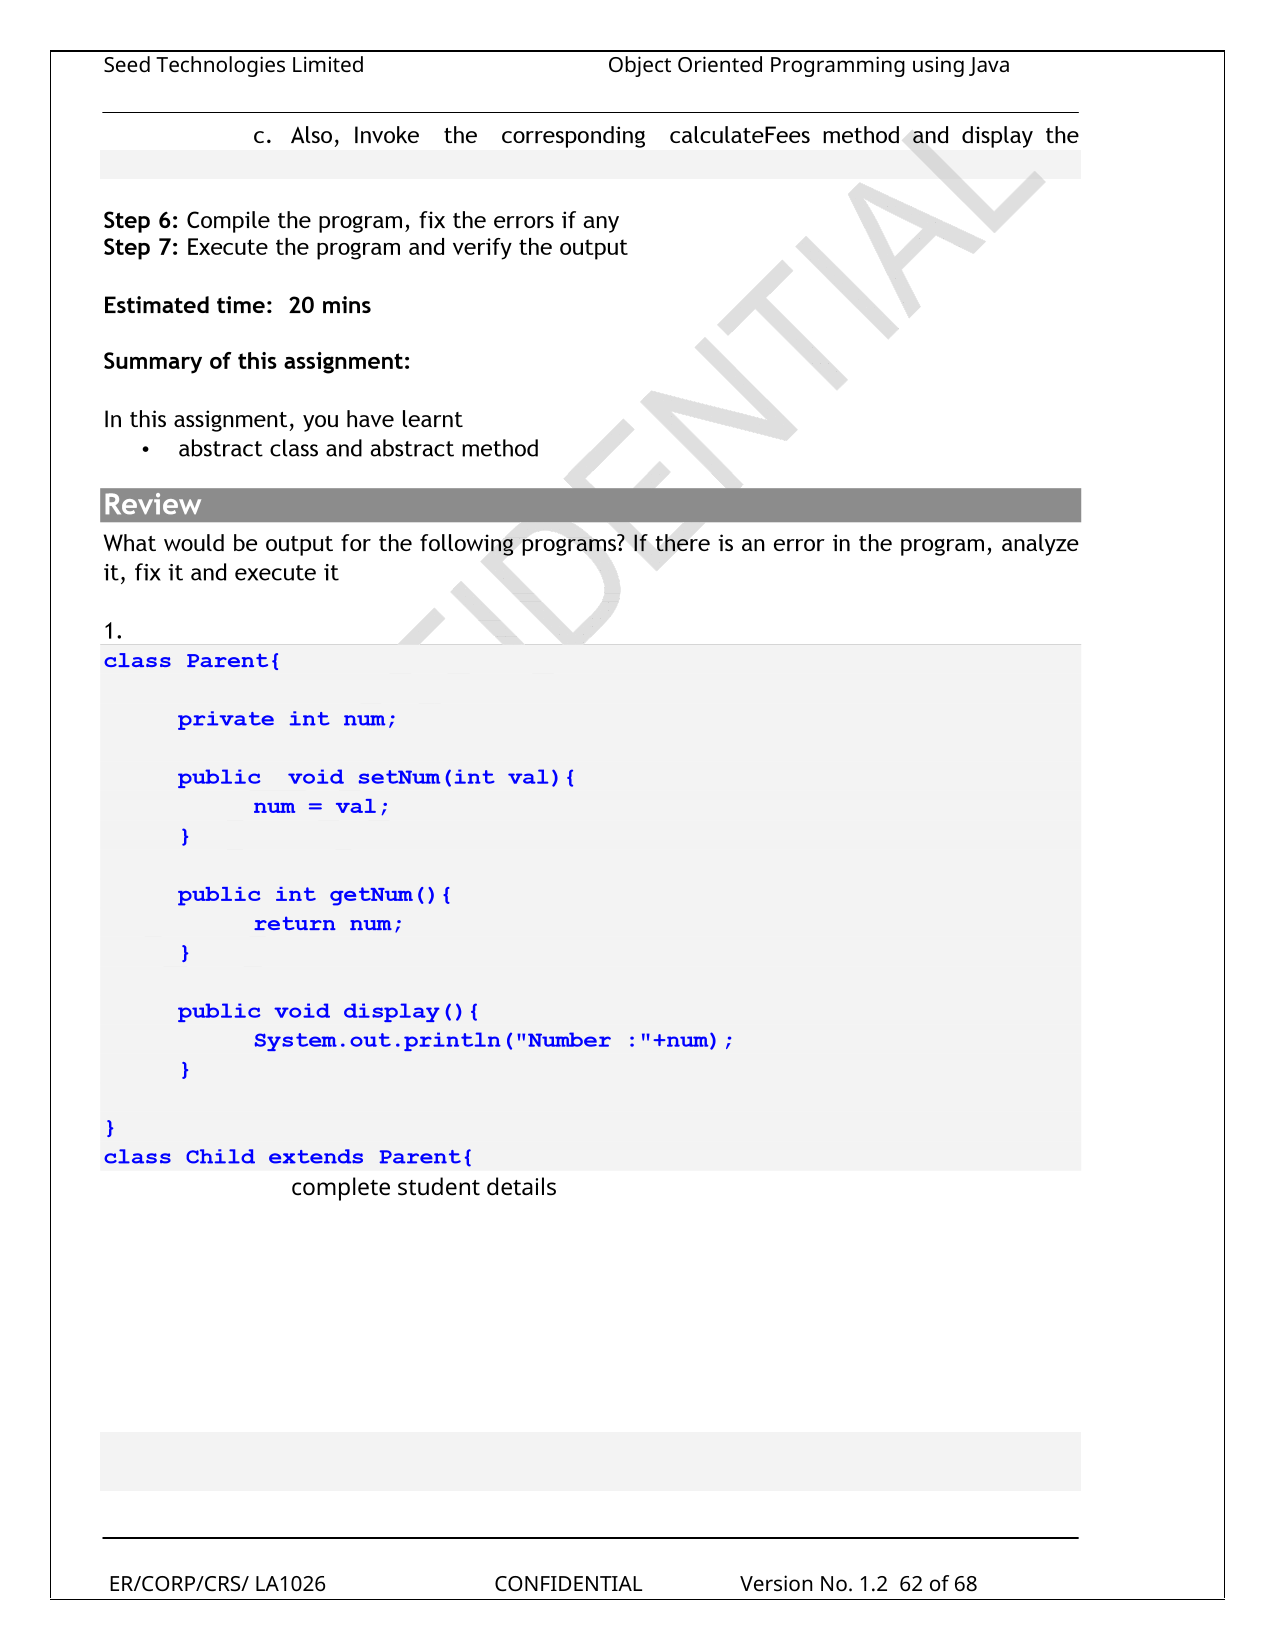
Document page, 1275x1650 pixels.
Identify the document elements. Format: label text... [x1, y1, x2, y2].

picture [99, 125, 1082, 1171]
text complete student details [291, 1171, 1078, 1202]
